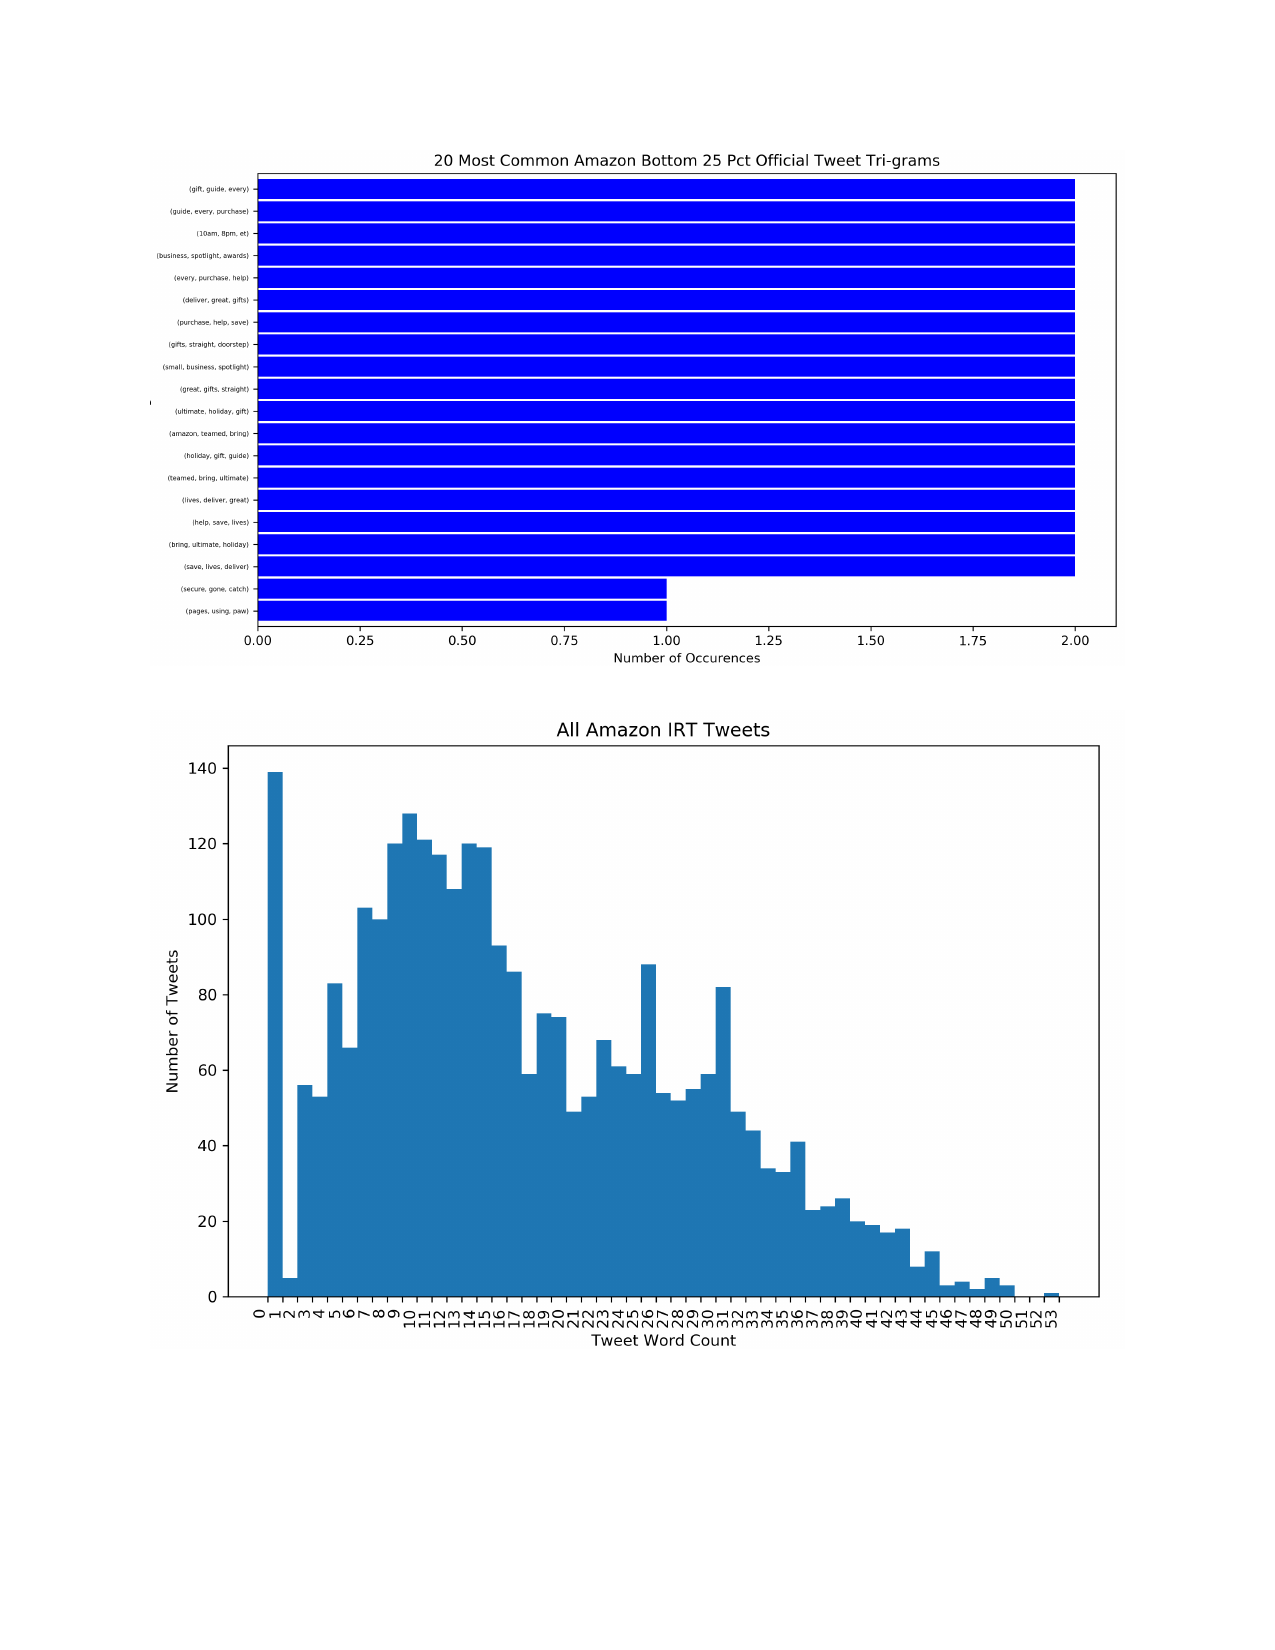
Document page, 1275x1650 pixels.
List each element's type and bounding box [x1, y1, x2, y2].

picture [150, 150, 1125, 666]
picture [150, 710, 1125, 1349]
